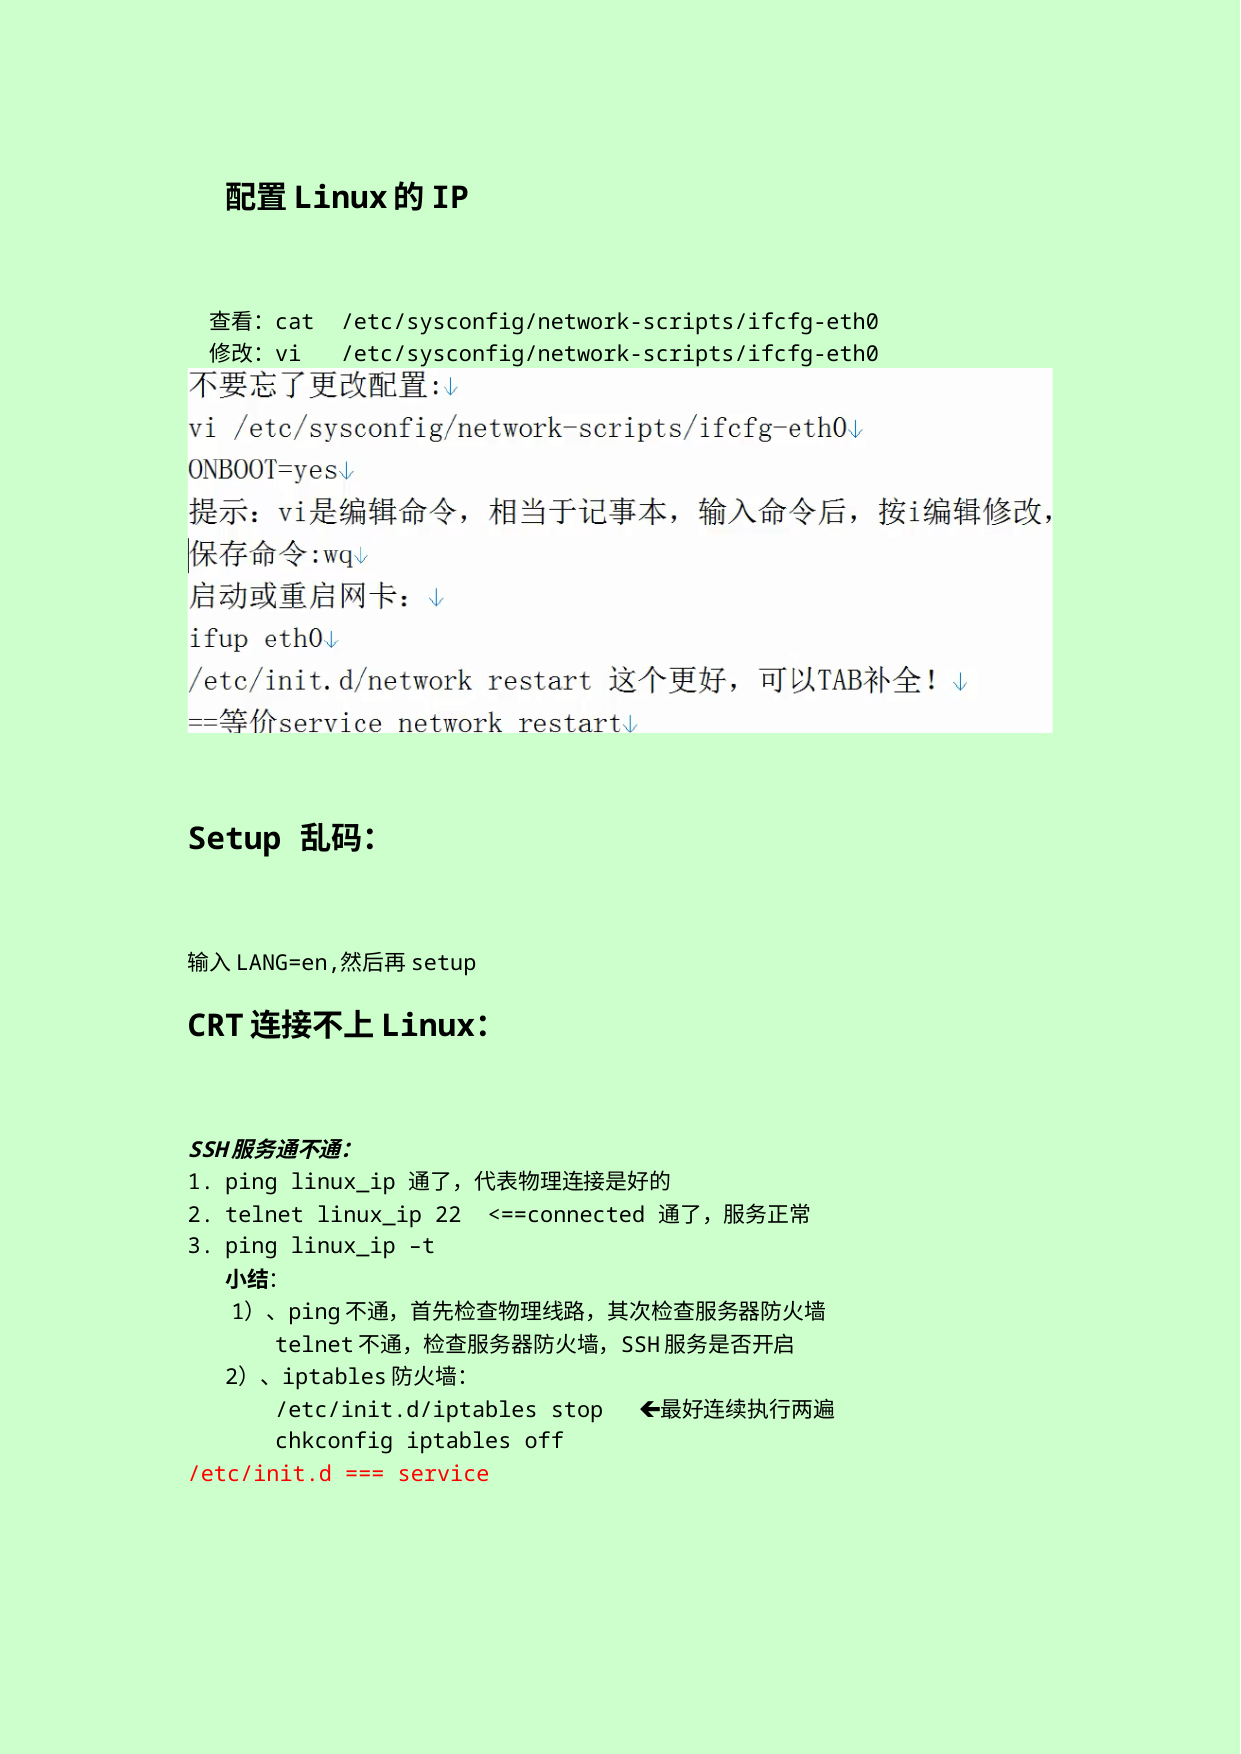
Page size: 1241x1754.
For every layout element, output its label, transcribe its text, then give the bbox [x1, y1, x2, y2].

text 修改：vi /etc/sysconfig/network-scripts/ifcfg-eth0 [187, 336, 1053, 368]
text 输入LANG=en,然后再setup [187, 945, 1053, 977]
list 1）、ping不通，首先检查物理线路，其次检查服务器防火墙 [225, 1294, 1053, 1326]
subtitle 配置Linux的IP [225, 162, 1053, 227]
subtitle Setup 乱码： [187, 803, 1053, 868]
text SSH服务通不通： [187, 1131, 1053, 1164]
list chkconfig iptables off [231, 1424, 1053, 1456]
list ping linux_ip –t [187, 1229, 1053, 1261]
list telnet不通，检查服务器防火墙，SSH服务是否开启 [225, 1326, 1053, 1359]
list ping linux_ip 通了，代表物理连接是好的 [187, 1164, 1053, 1196]
text /etc/init.d === service [187, 1456, 1053, 1489]
list 小结： [225, 1261, 1053, 1294]
picture [187, 368, 1053, 733]
list /etc/init.d/iptables stop 最好连续执行两遍 [231, 1391, 1053, 1424]
list telnet linux_ip 22 <==connected 通了，服务正常 [187, 1196, 1053, 1229]
list 2）、iptables防火墙： [225, 1359, 1053, 1391]
text 查看：cat /etc/sysconfig/network-scripts/ifcfg-eth0 [187, 303, 1053, 336]
subtitle CRT连接不上Linux： [187, 990, 1053, 1055]
